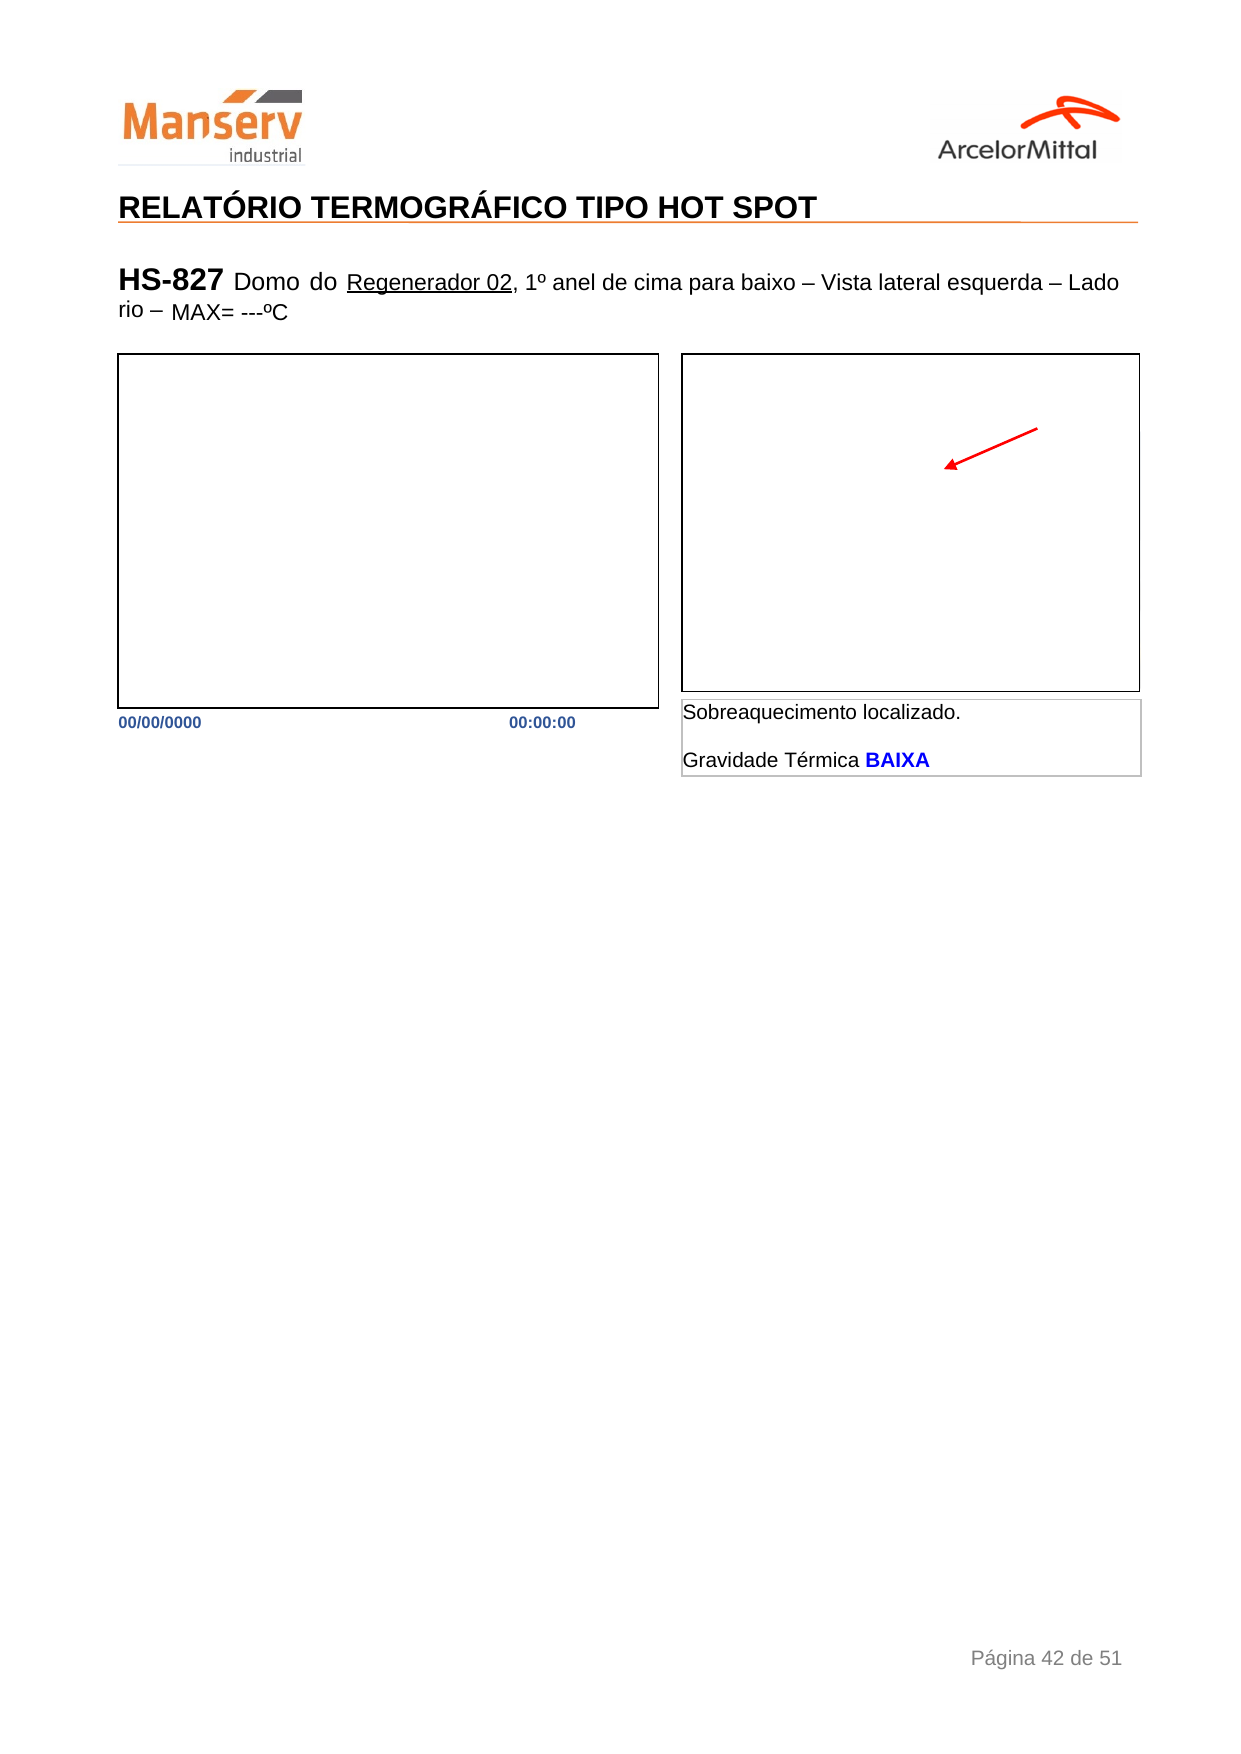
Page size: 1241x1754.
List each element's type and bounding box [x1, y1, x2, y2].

picture [118, 88, 306, 166]
picture [929, 90, 1123, 163]
